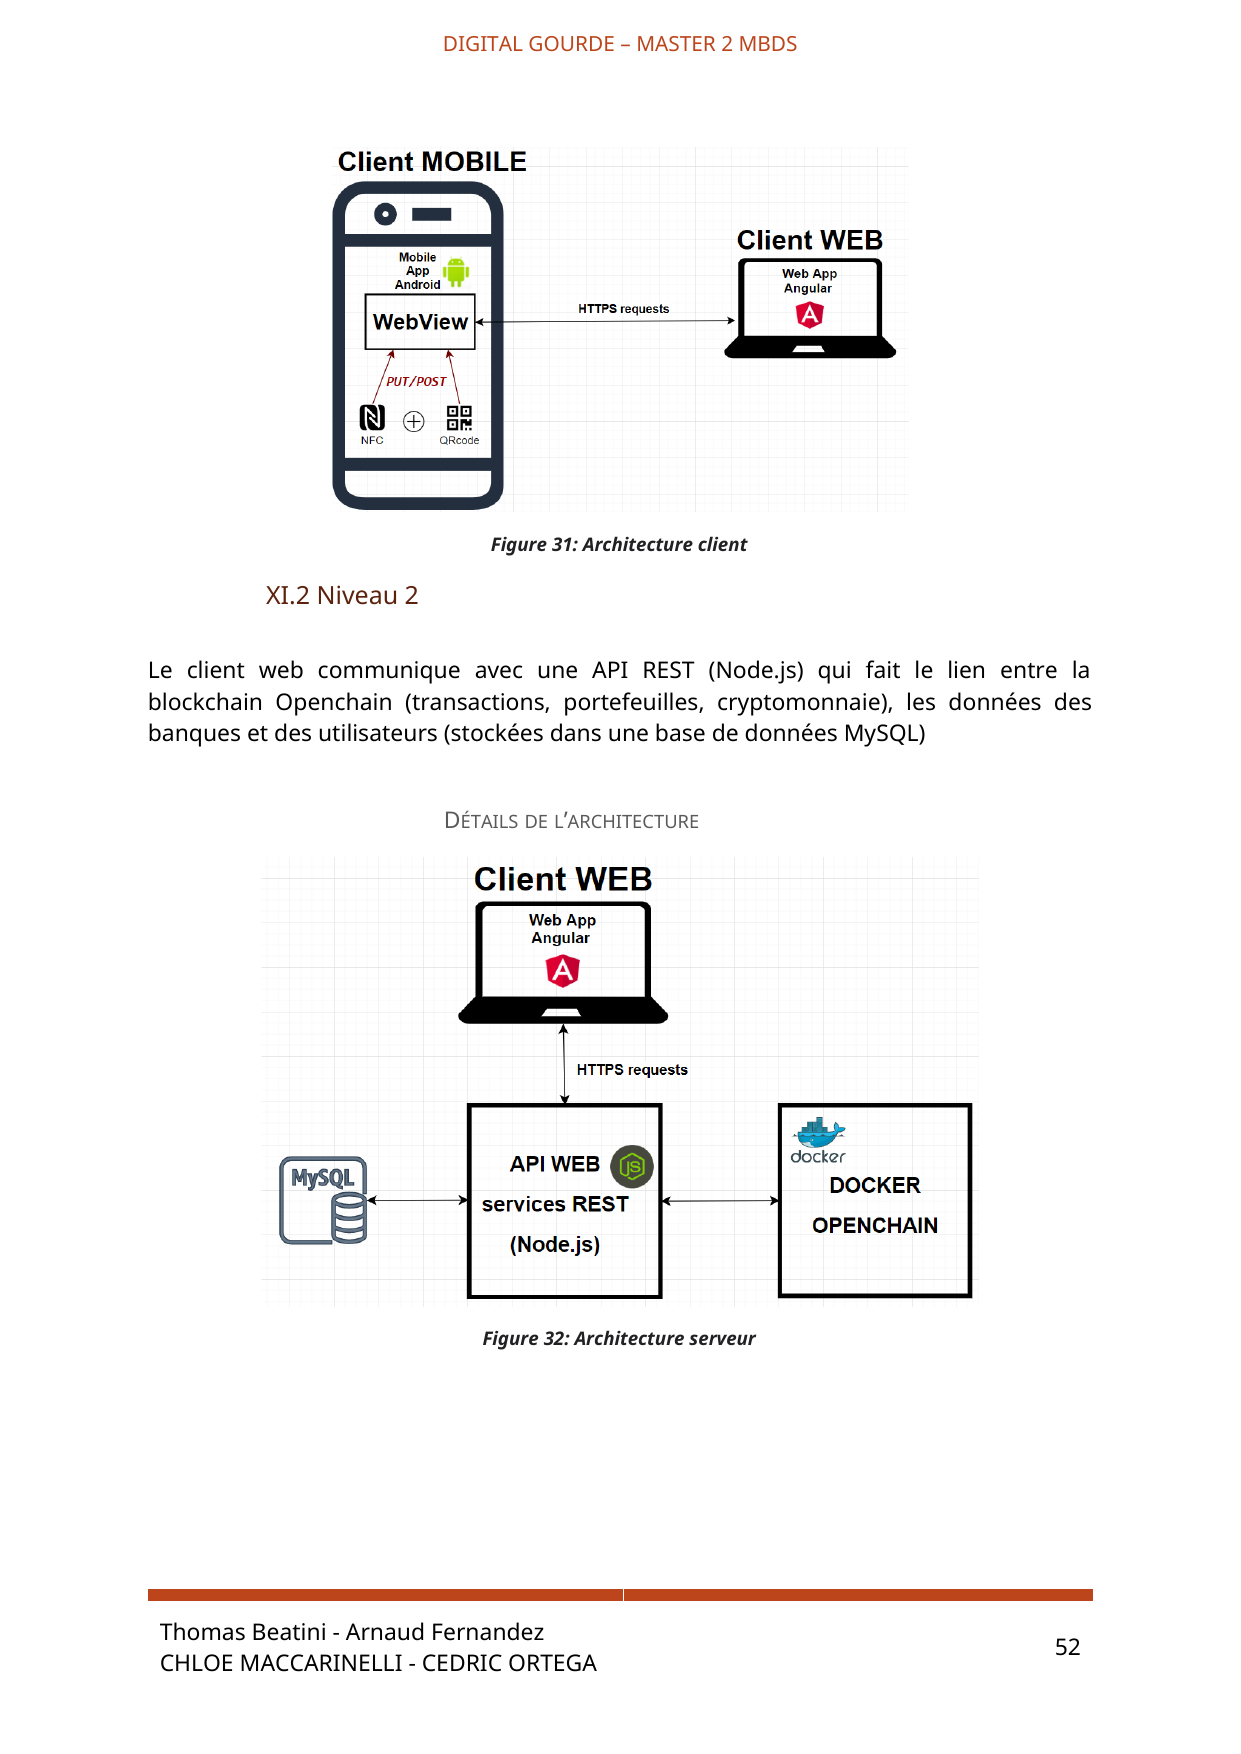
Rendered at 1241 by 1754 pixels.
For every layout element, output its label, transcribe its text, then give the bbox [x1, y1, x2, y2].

text Figure 31: Architecture client [148, 531, 1093, 556]
picture [331, 147, 909, 512]
text Figure 32: Architecture serveur [148, 1326, 1093, 1351]
text Détails de l’architecture [148, 804, 995, 836]
subtitle XI.2 Niveau 2 [266, 577, 1093, 651]
text Le client web communique avec une API REST (Node.js) qui fait le lien entre la blockchain Openchain (transactions, portefeuilles, cryptomonnaie), les données des banques et des utilisateurs (stockées dans une base de données MySQL) [148, 654, 1093, 748]
picture [261, 857, 979, 1307]
